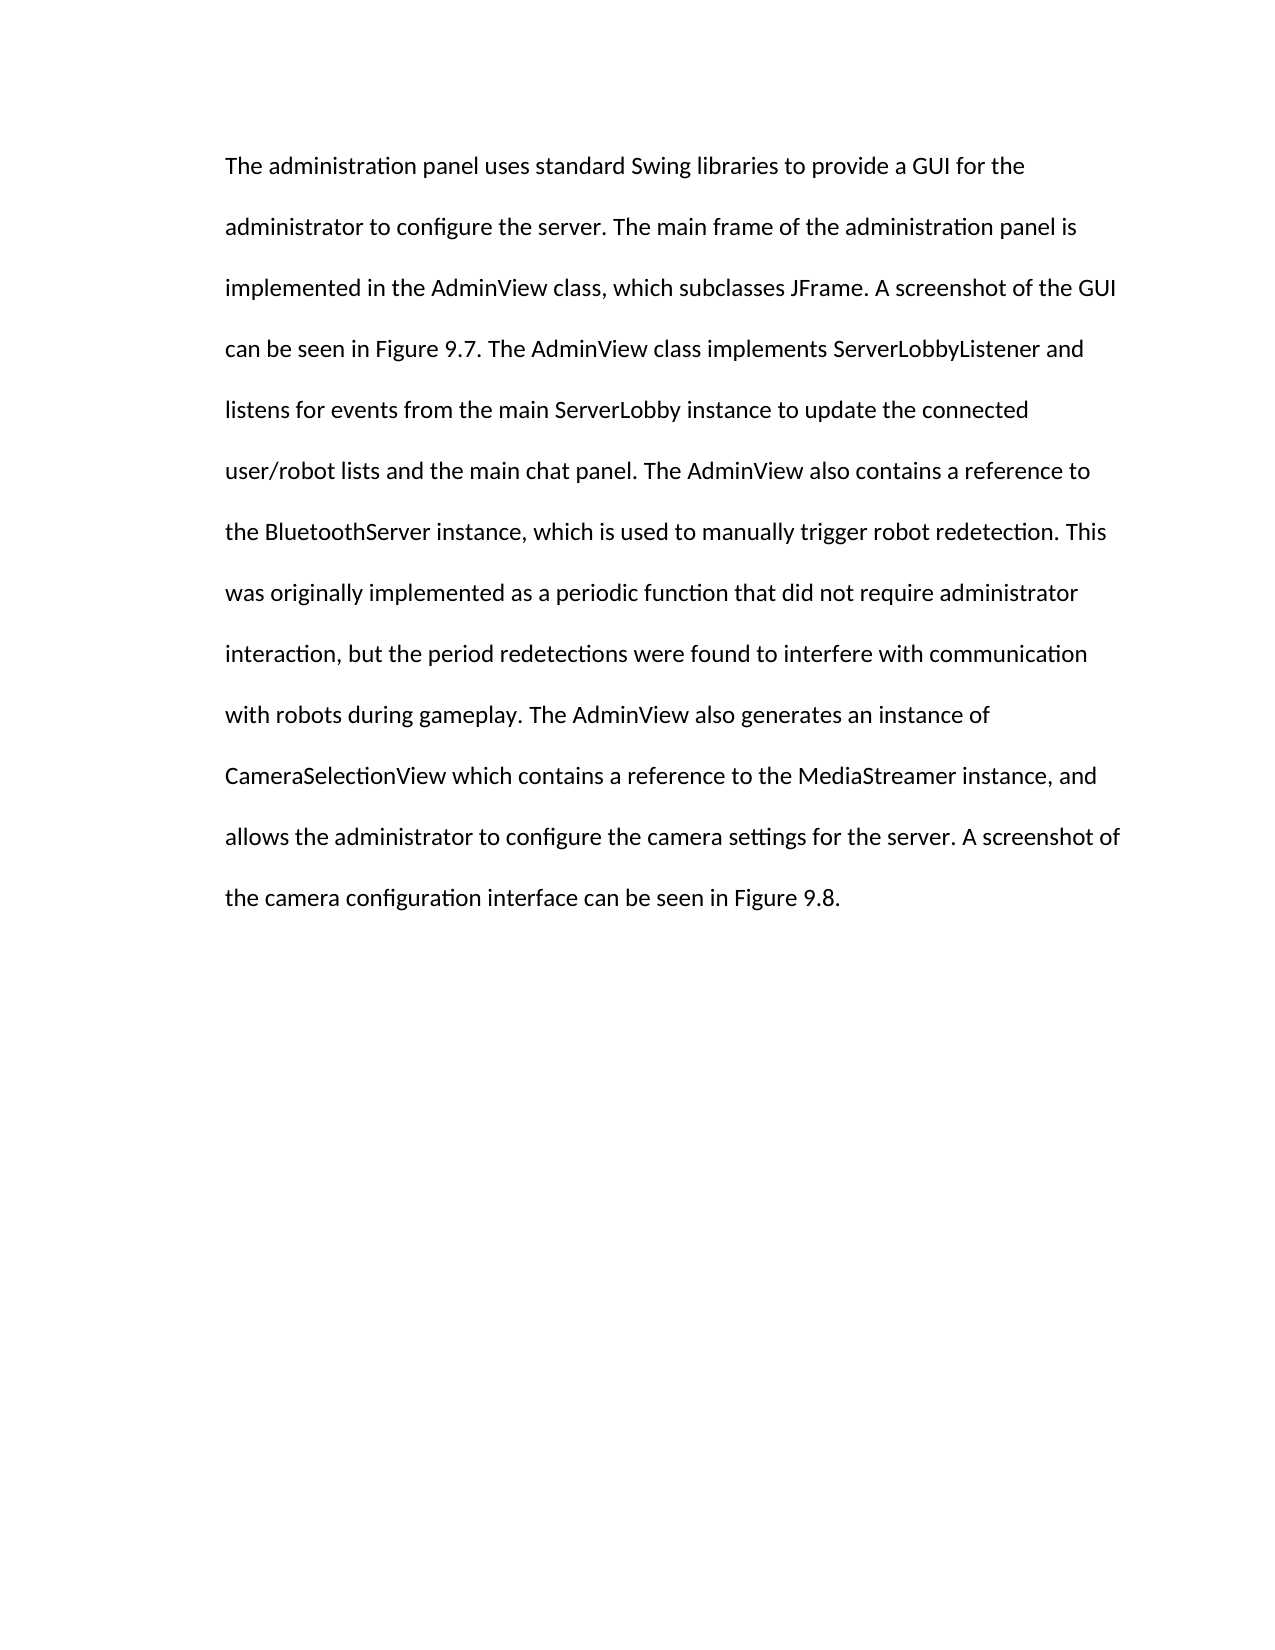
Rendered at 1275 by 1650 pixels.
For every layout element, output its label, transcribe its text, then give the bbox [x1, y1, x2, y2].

text The administration panel uses standard Swing libraries to provide a GUI for the administrator to configure the server. The main frame of the administration panel is implemented in the AdminView class, which subclasses JFrame. A screenshot of the GUI can be seen in Figure 9.7. The AdminView class implements ServerLobbyListener and listens for events from the main ServerLobby instance to update the connected user/robot lists and the main chat panel. The AdminView also contains a reference to the BluetoothServer instance, which is used to manually trigger robot redetection. This was originally implemented as a periodic function that did not require administrator interaction, but the period redetections were found to interfere with communication with robots during gameplay. The AdminView also generates an instance of CameraSelectionView which contains a reference to the MediaStreamer instance, and allows the administrator to configure the camera settings for the server. A screenshot of the camera configuration interface can be seen in Figure 9.8. [225, 150, 1125, 913]
